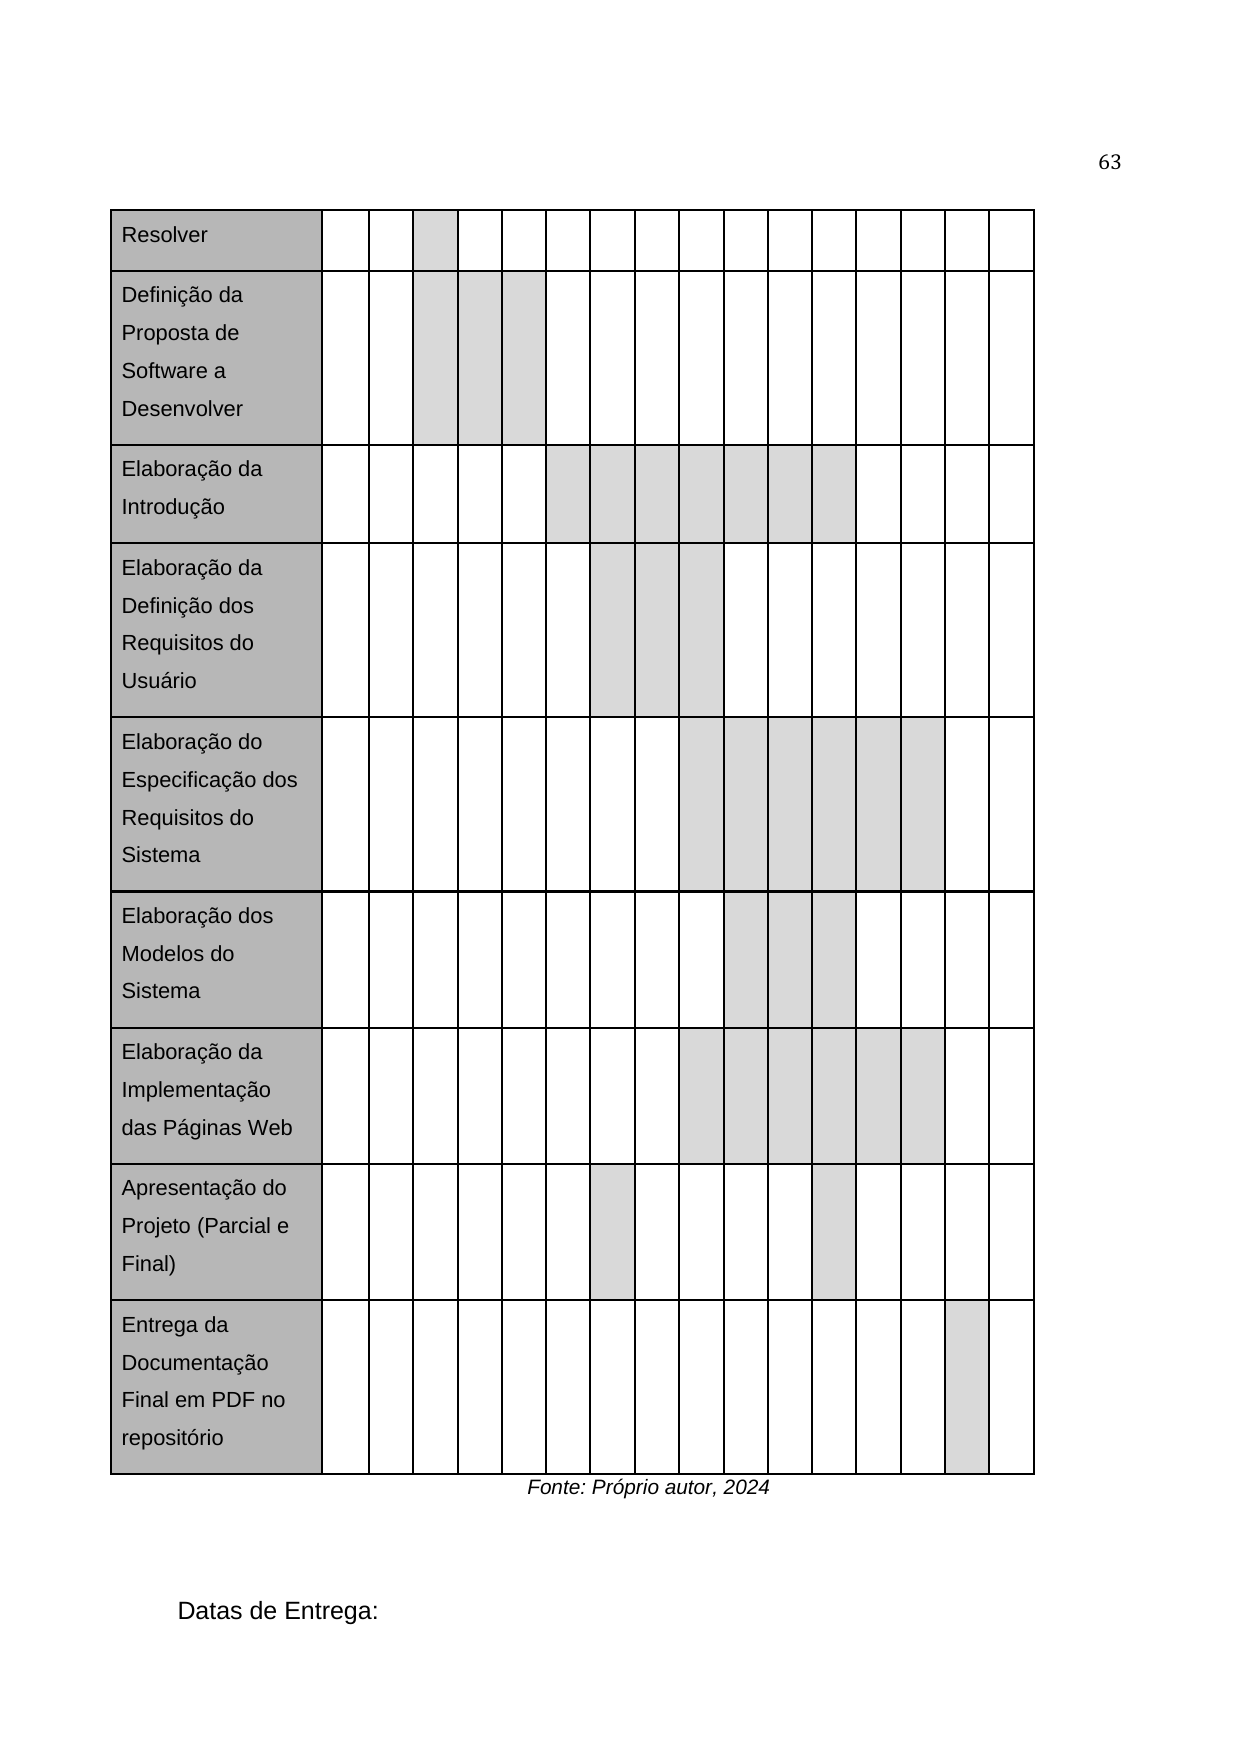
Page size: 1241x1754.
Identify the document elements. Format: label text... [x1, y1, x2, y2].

table_cell Apresentação do Projeto (Parcial e Final) [112, 1165, 321, 1299]
table_cell [769, 1029, 811, 1163]
table_cell [636, 1301, 678, 1473]
table_cell [591, 1301, 634, 1473]
table_cell [503, 1301, 545, 1473]
table_cell [769, 446, 811, 542]
table_cell [725, 1301, 767, 1473]
table_cell [414, 544, 457, 716]
table_cell [902, 718, 944, 890]
table_cell [591, 718, 634, 890]
table_cell [636, 1029, 678, 1163]
table_cell [591, 446, 634, 542]
table_cell [503, 718, 545, 890]
table_cell [547, 544, 589, 716]
table_cell [813, 893, 855, 1027]
table_cell [857, 1301, 900, 1473]
table_cell [725, 718, 767, 890]
table_cell [503, 544, 545, 716]
table_cell [680, 893, 723, 1027]
table_cell [370, 544, 412, 716]
table_cell [813, 211, 855, 270]
table_cell [769, 718, 811, 890]
table_cell [591, 1165, 634, 1299]
table_cell [725, 893, 767, 1027]
table_cell [370, 272, 412, 444]
table_cell [414, 1165, 457, 1299]
table_cell [370, 1165, 412, 1299]
table_cell [946, 211, 988, 270]
table_cell Definição da Proposta de Software a Desenvolver [112, 272, 321, 444]
table_cell [813, 446, 855, 542]
table_cell [769, 544, 811, 716]
table_cell [769, 211, 811, 270]
table_cell [414, 1029, 457, 1163]
table_cell [591, 211, 634, 270]
table_cell [946, 1301, 988, 1473]
table_cell [547, 1029, 589, 1163]
table_cell [813, 1301, 855, 1473]
table_cell [459, 1165, 501, 1299]
table_cell [990, 1029, 1033, 1163]
table_cell [990, 446, 1033, 542]
table_cell [636, 1165, 678, 1299]
table_cell [459, 1301, 501, 1473]
table_cell [946, 893, 988, 1027]
table_cell [857, 446, 900, 542]
table_cell [680, 718, 723, 890]
table_cell [813, 1029, 855, 1163]
table_cell [990, 211, 1033, 270]
table_cell [769, 1301, 811, 1473]
table_cell [636, 272, 678, 444]
table_cell [323, 718, 368, 890]
table_cell [323, 446, 368, 542]
table_cell [503, 446, 545, 542]
table_cell [857, 893, 900, 1027]
table_cell Elaboração do Especificação dos Requisitos do Sistema [112, 718, 321, 890]
table_cell [680, 1029, 723, 1163]
table_cell [680, 1301, 723, 1473]
table_cell [902, 1029, 944, 1163]
table_cell [459, 1029, 501, 1163]
table_cell [857, 272, 900, 444]
table_cell Elaboração da Introdução [112, 446, 321, 542]
text Fonte: Próprio autor, 2024 [177, 1475, 1122, 1499]
table_cell [857, 544, 900, 716]
table_cell [725, 446, 767, 542]
table_cell [636, 544, 678, 716]
table_cell [725, 544, 767, 716]
table_cell [503, 1029, 545, 1163]
table_cell [414, 446, 457, 542]
table_cell [370, 446, 412, 542]
table_cell [902, 893, 944, 1027]
table_cell [414, 211, 457, 270]
table_cell [813, 272, 855, 444]
table_cell [459, 272, 501, 444]
table_cell [323, 1029, 368, 1163]
table_cell [946, 544, 988, 716]
table_cell [547, 718, 589, 890]
table_cell [990, 272, 1033, 444]
text Datas de Entrega: [177, 1596, 1122, 1625]
table_cell [990, 1165, 1033, 1299]
table_cell [459, 211, 501, 270]
table_cell [946, 446, 988, 542]
table_cell [547, 211, 589, 270]
table_cell [680, 272, 723, 444]
table_cell [370, 1301, 412, 1473]
table_cell [769, 893, 811, 1027]
table_cell [591, 272, 634, 444]
table_cell [680, 211, 723, 270]
table_cell [323, 272, 368, 444]
table_cell [503, 893, 545, 1027]
table_cell [370, 211, 412, 270]
table_cell [370, 718, 412, 890]
table_cell [547, 272, 589, 444]
table_cell [990, 718, 1033, 890]
table_cell [323, 211, 368, 270]
table_cell [680, 446, 723, 542]
table_cell [503, 211, 545, 270]
table_cell [857, 211, 900, 270]
table_cell [547, 1165, 589, 1299]
table_cell [414, 1301, 457, 1473]
table_cell [323, 1165, 368, 1299]
table_cell [547, 446, 589, 542]
table_cell [370, 893, 412, 1027]
table_cell [902, 272, 944, 444]
table_cell [323, 544, 368, 716]
table_cell [946, 272, 988, 444]
table_cell [459, 893, 501, 1027]
table_cell [459, 544, 501, 716]
table_cell [946, 718, 988, 890]
table_cell Elaboração da Implementação das Páginas Web [112, 1029, 321, 1163]
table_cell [112, 211, 321, 270]
table_cell [547, 893, 589, 1027]
table_cell [459, 718, 501, 890]
table_cell [902, 211, 944, 270]
table_cell [636, 211, 678, 270]
table_cell [323, 1301, 368, 1473]
table_cell [990, 1301, 1033, 1473]
table_cell [725, 1165, 767, 1299]
table_cell [990, 544, 1033, 716]
table_cell [769, 1165, 811, 1299]
table_cell [769, 272, 811, 444]
table_cell [725, 211, 767, 270]
table_cell [725, 272, 767, 444]
table_cell [990, 893, 1033, 1027]
table_cell [902, 544, 944, 716]
table_cell [414, 893, 457, 1027]
table_cell [591, 893, 634, 1027]
table_cell [857, 718, 900, 890]
table_cell [636, 718, 678, 890]
table_cell [902, 1165, 944, 1299]
table_cell [547, 1301, 589, 1473]
table_cell [725, 1029, 767, 1163]
table_cell [591, 1029, 634, 1163]
table_cell [636, 446, 678, 542]
table_cell [813, 718, 855, 890]
table_cell [636, 893, 678, 1027]
table_cell [813, 544, 855, 716]
table_cell Elaboração dos Modelos do Sistema [112, 893, 321, 1027]
table_cell [857, 1029, 900, 1163]
table_cell [946, 1029, 988, 1163]
table_cell [946, 1165, 988, 1299]
table_cell [503, 1165, 545, 1299]
table_cell [591, 544, 634, 716]
table_cell [680, 544, 723, 716]
table_cell [902, 1301, 944, 1473]
table_cell Entrega da Documentação Final em PDF no repositório [112, 1301, 321, 1473]
table_cell [323, 893, 368, 1027]
table_cell [857, 1165, 900, 1299]
table_cell [813, 1165, 855, 1299]
table_cell [414, 718, 457, 890]
table_cell [459, 446, 501, 542]
table_cell [503, 272, 545, 444]
table_cell [902, 446, 944, 542]
table_cell Elaboração da Definição dos Requisitos do Usuário [112, 544, 321, 716]
table_cell [680, 1165, 723, 1299]
table_cell [370, 1029, 412, 1163]
table_cell [414, 272, 457, 444]
